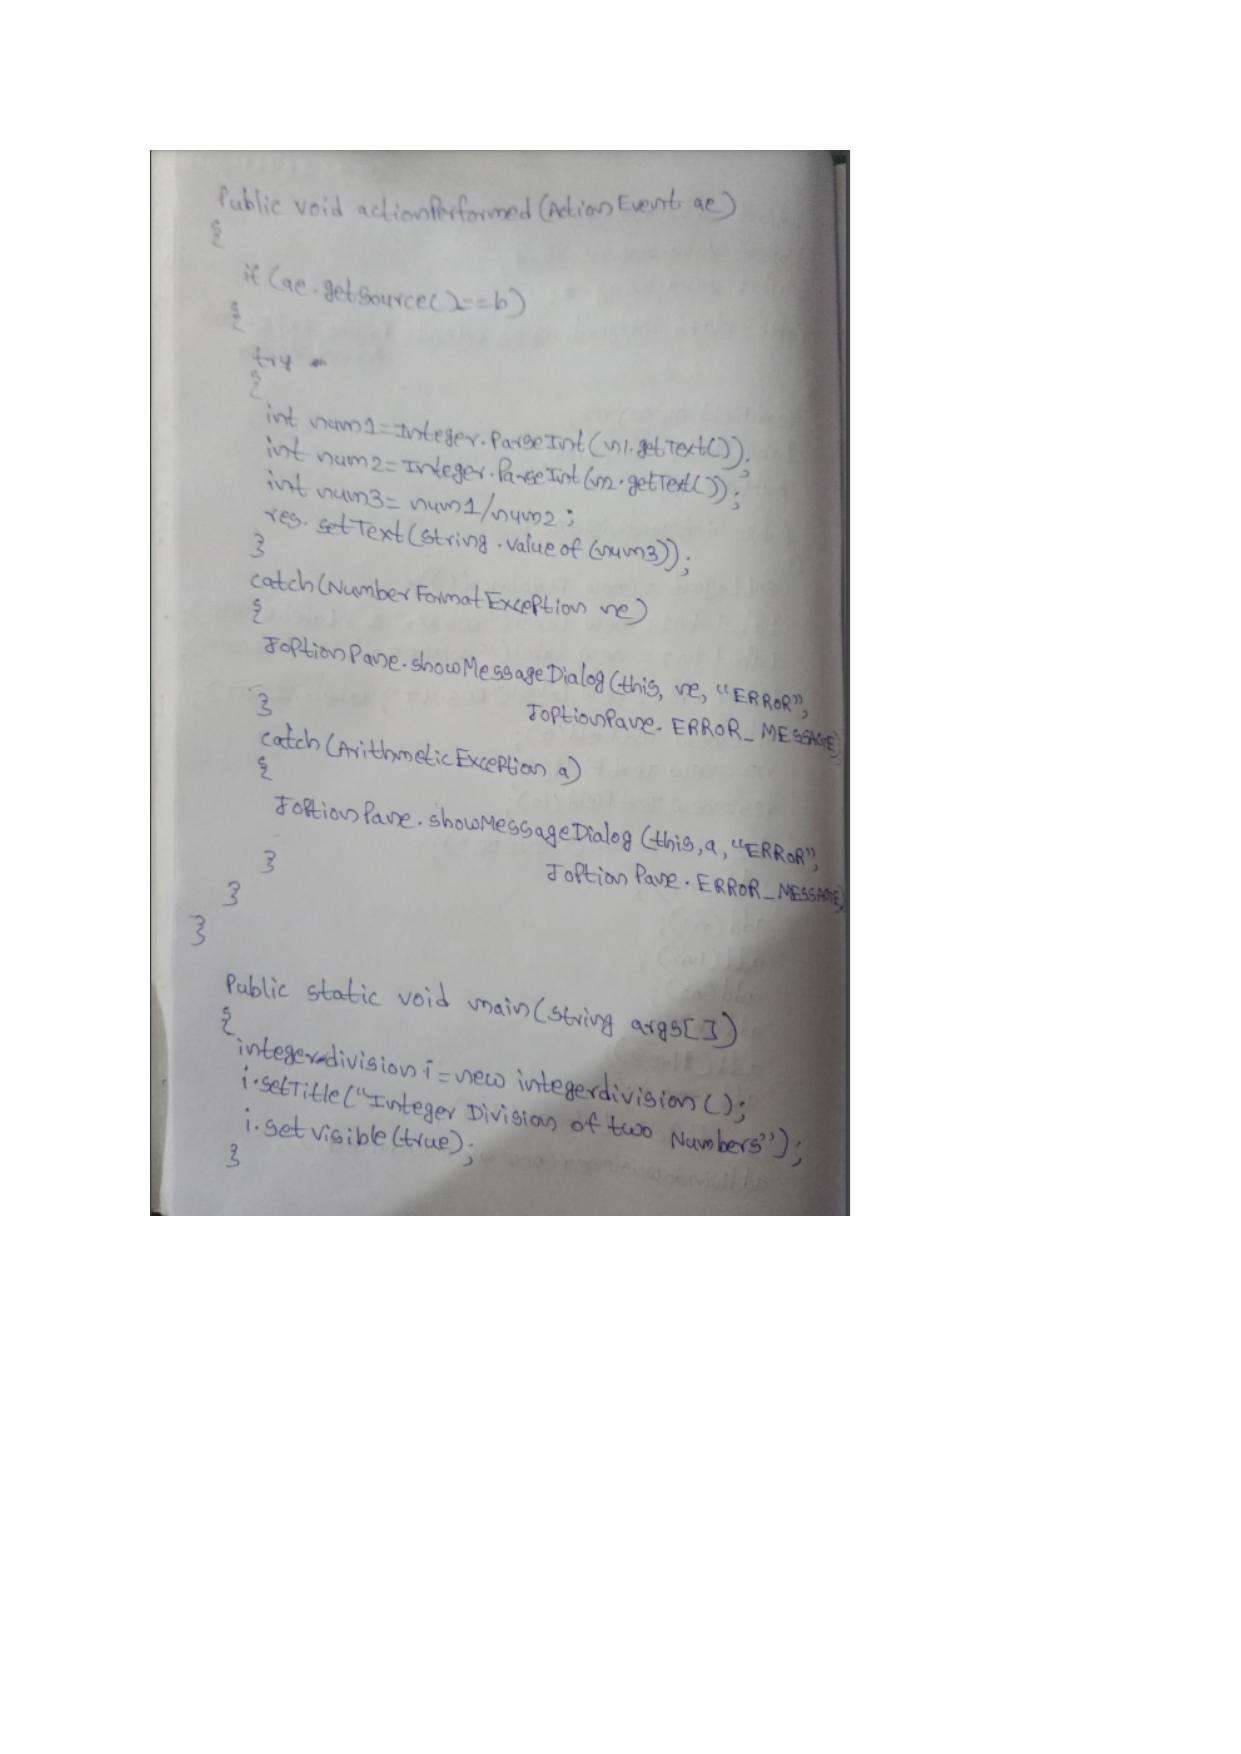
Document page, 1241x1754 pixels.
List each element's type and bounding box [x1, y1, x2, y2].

picture [150, 150, 851, 1216]
